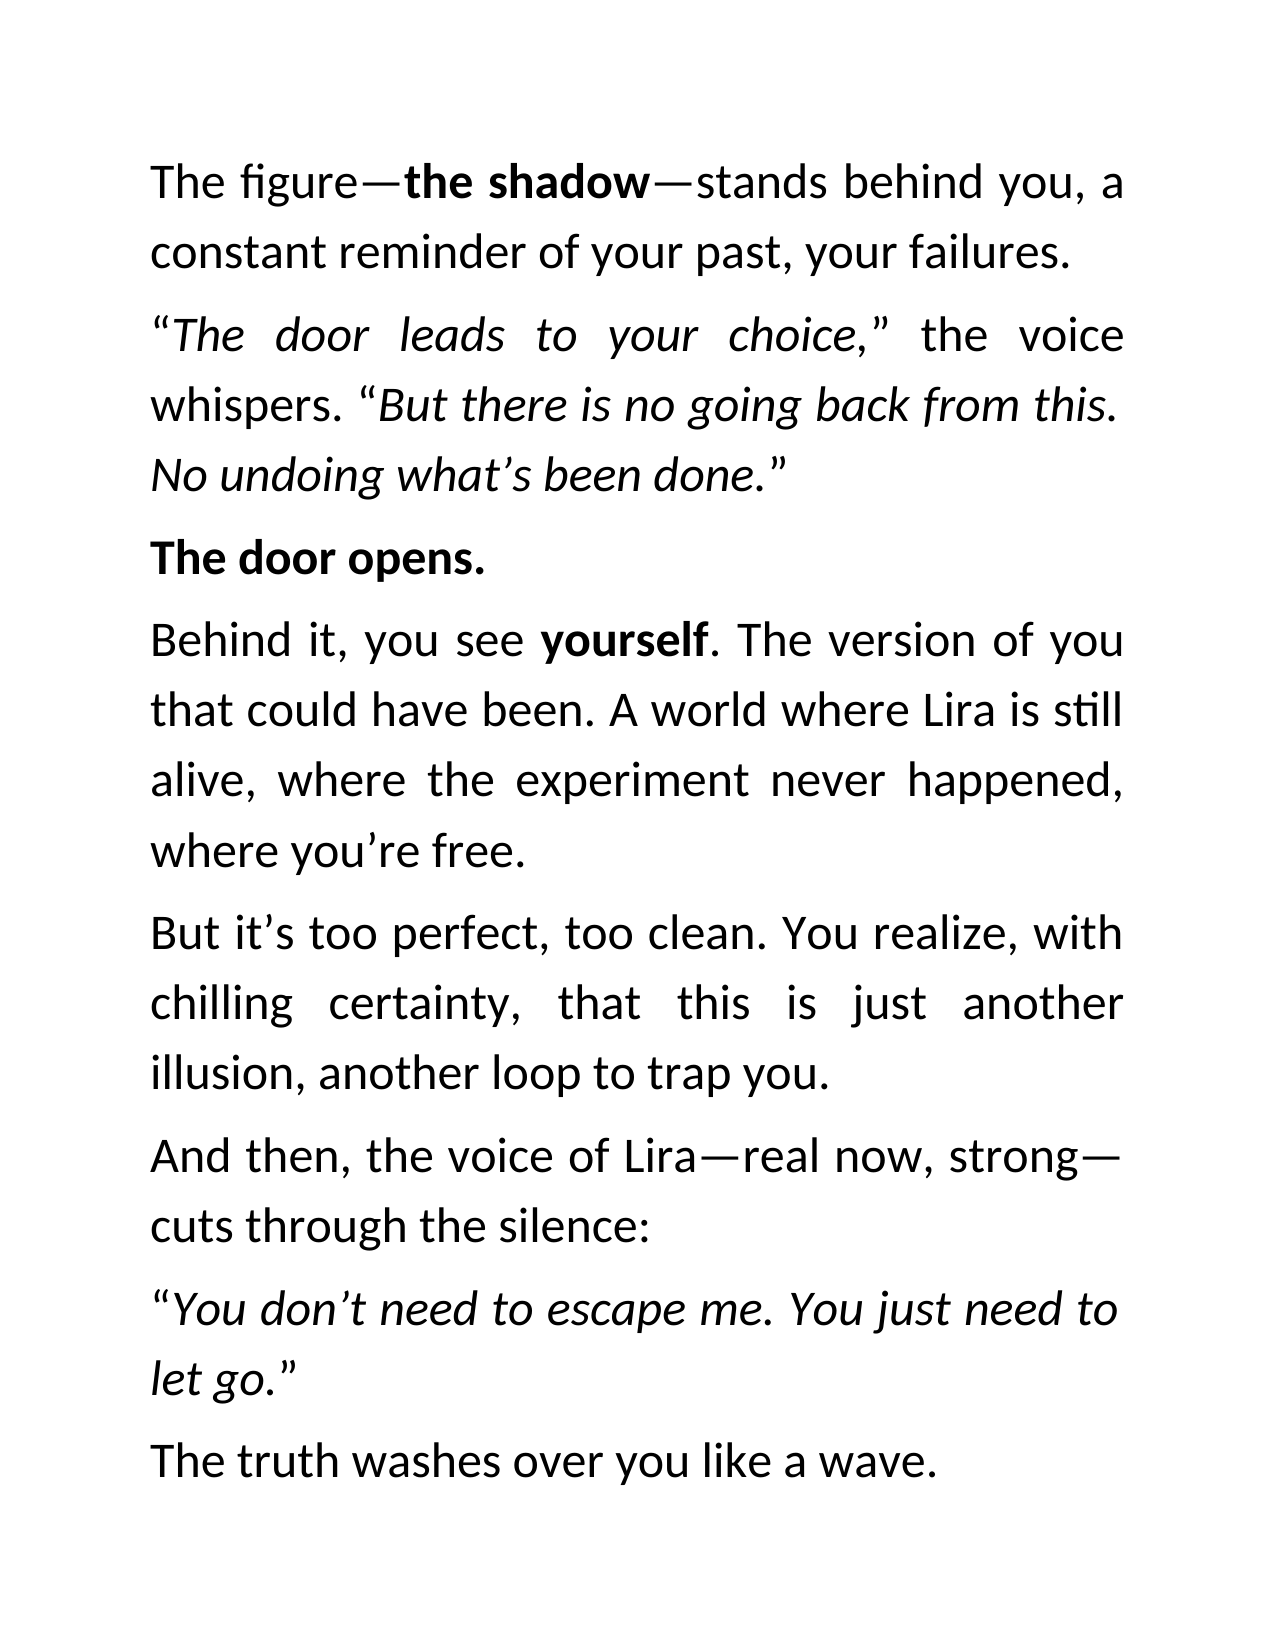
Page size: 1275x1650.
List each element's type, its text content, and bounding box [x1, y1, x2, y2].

text “You don’t need to escape me. You just need to let go.” [150, 1277, 1125, 1408]
text “The door leads to your choice,” the voice whispers. “But there is no going back from this. No undoing what’s been done.” [150, 303, 1125, 504]
text But it’s too perfect, too clean. You realize, with chilling certainty, that this is just another illusion, another loop to trap you. [150, 901, 1125, 1102]
text And then, the voice of Lira—real now, strong—cuts through the silence: [150, 1124, 1125, 1255]
text The figure—the shadow—stands behind you, a constant reminder of your past, your failures. [150, 150, 1125, 281]
text The truth washes over you like a wave. [150, 1429, 1125, 1490]
text Behind it, you see yourself. The version of you that could have been. A world where Lira is still alive, where the experiment never happened, where you’re free. [150, 608, 1125, 879]
text The door opens. [150, 526, 1125, 587]
